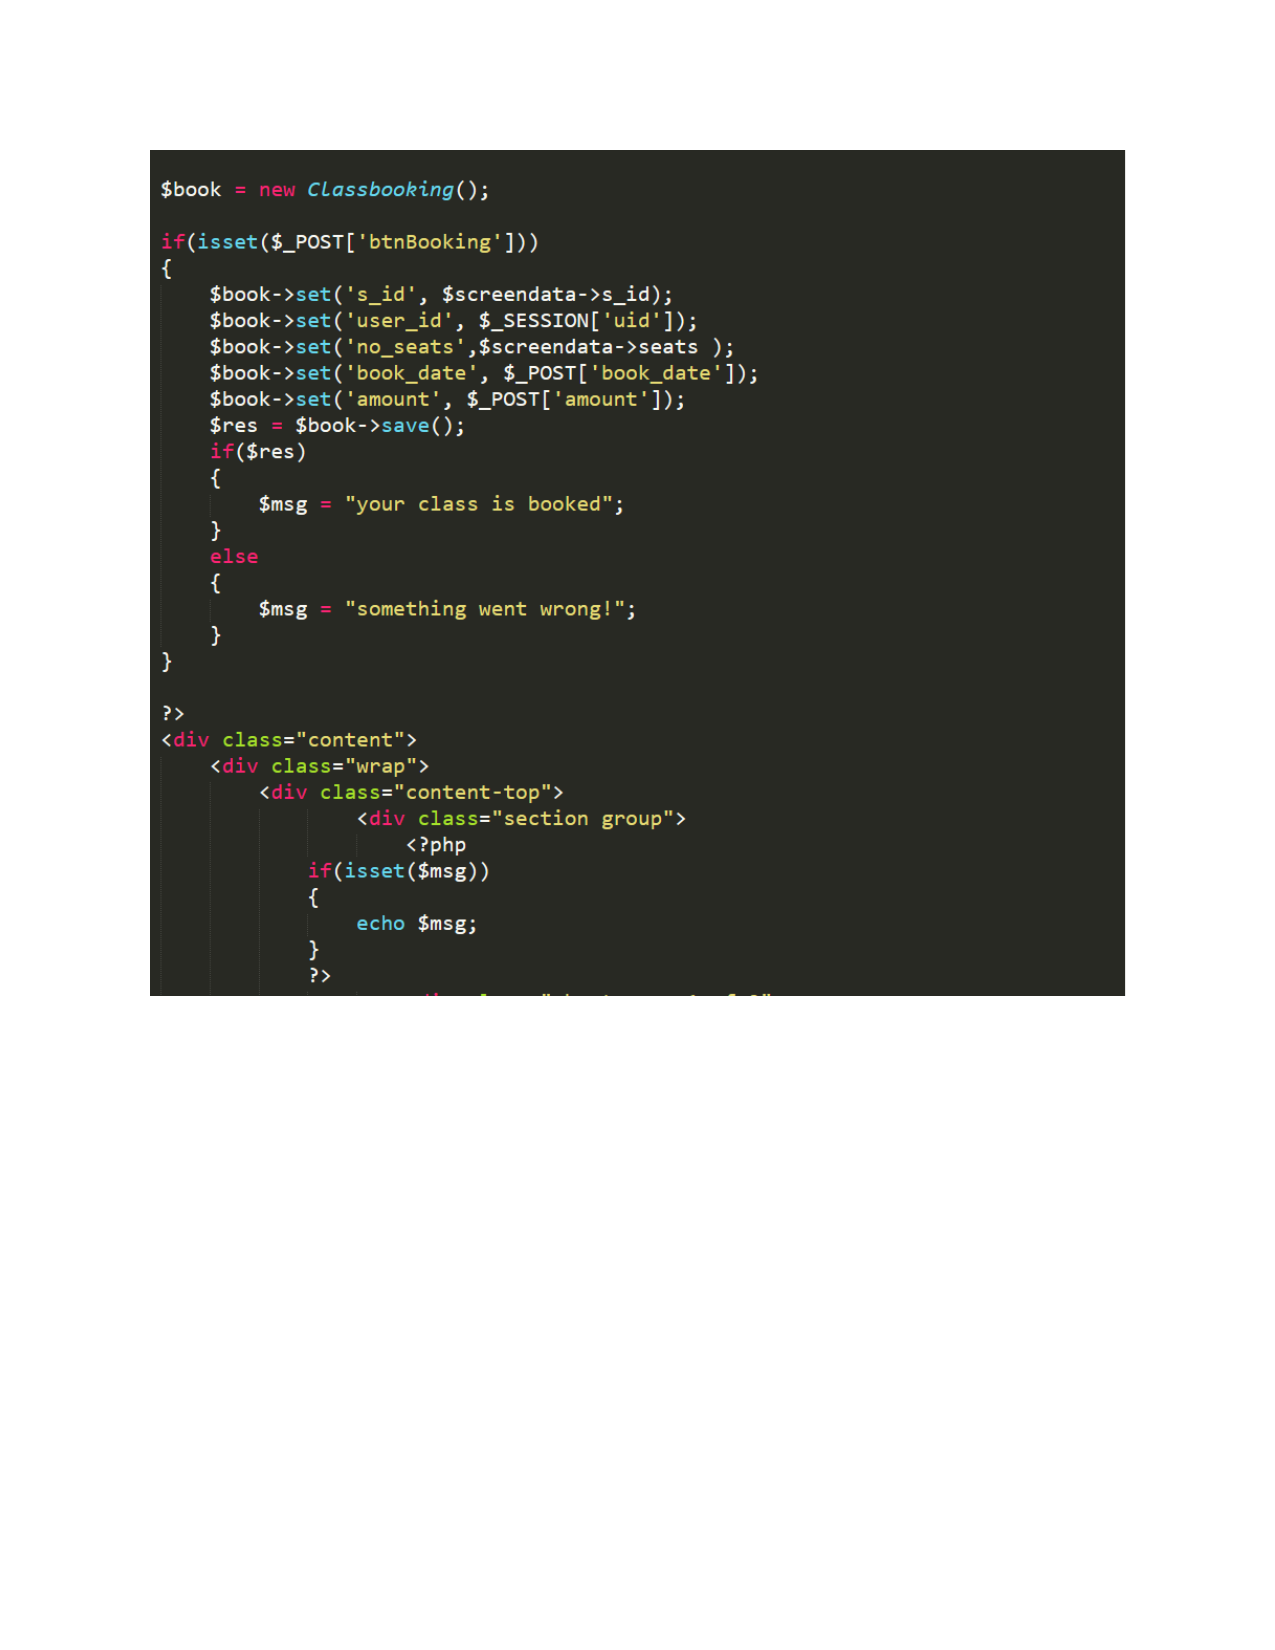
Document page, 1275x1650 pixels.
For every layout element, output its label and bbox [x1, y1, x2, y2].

picture [150, 150, 1125, 996]
